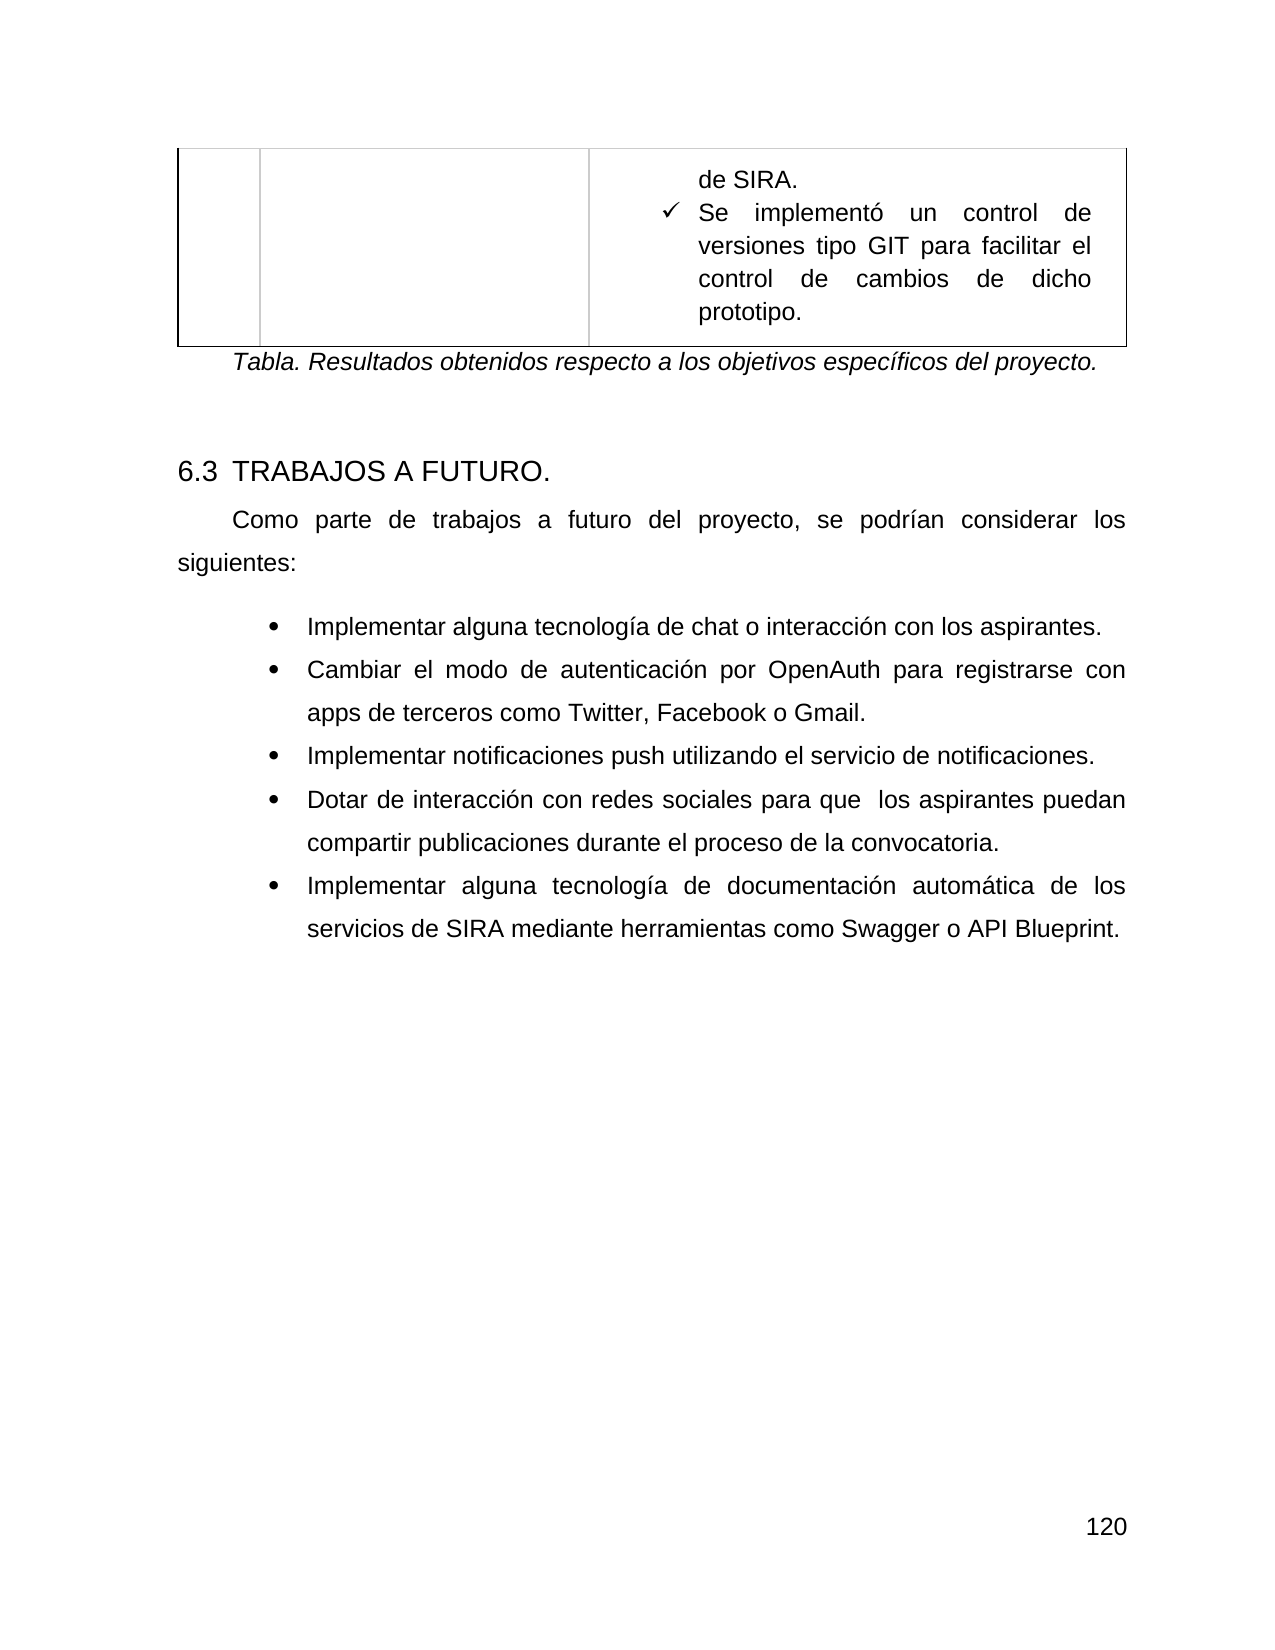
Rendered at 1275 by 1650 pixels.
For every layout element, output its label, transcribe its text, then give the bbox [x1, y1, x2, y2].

list Implementar notificaciones push utilizando el servicio de notificaciones. [269, 741, 1127, 770]
list Tabla. Resultados obtenidos respecto a los objetivos específicos del proyecto. [232, 347, 1127, 376]
list Dotar de interacción con redes sociales para que los aspirantes puedan compartir publicaciones durante el proceso de la convocatoria. [269, 784, 1127, 857]
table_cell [590, 149, 1126, 346]
list Cambiar el modo de autenticación por OpenAuth para registrarse con apps de terceros como Twitter, Facebook o Gmail. [269, 655, 1127, 727]
list Implementar alguna tecnología de documentación automática de los servicios de SIRA mediante herramientas como Swagger o API Blueprint. [269, 871, 1127, 943]
table_cell 4 [179, 149, 259, 346]
subtitle Trabajos a futuro. [177, 454, 1127, 488]
text Como parte de trabajos a futuro del proyecto, se podrían considerar los siguientes: [177, 505, 1127, 577]
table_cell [261, 149, 588, 346]
list Implementar alguna tecnología de chat o interacción con los aspirantes. [269, 612, 1127, 641]
